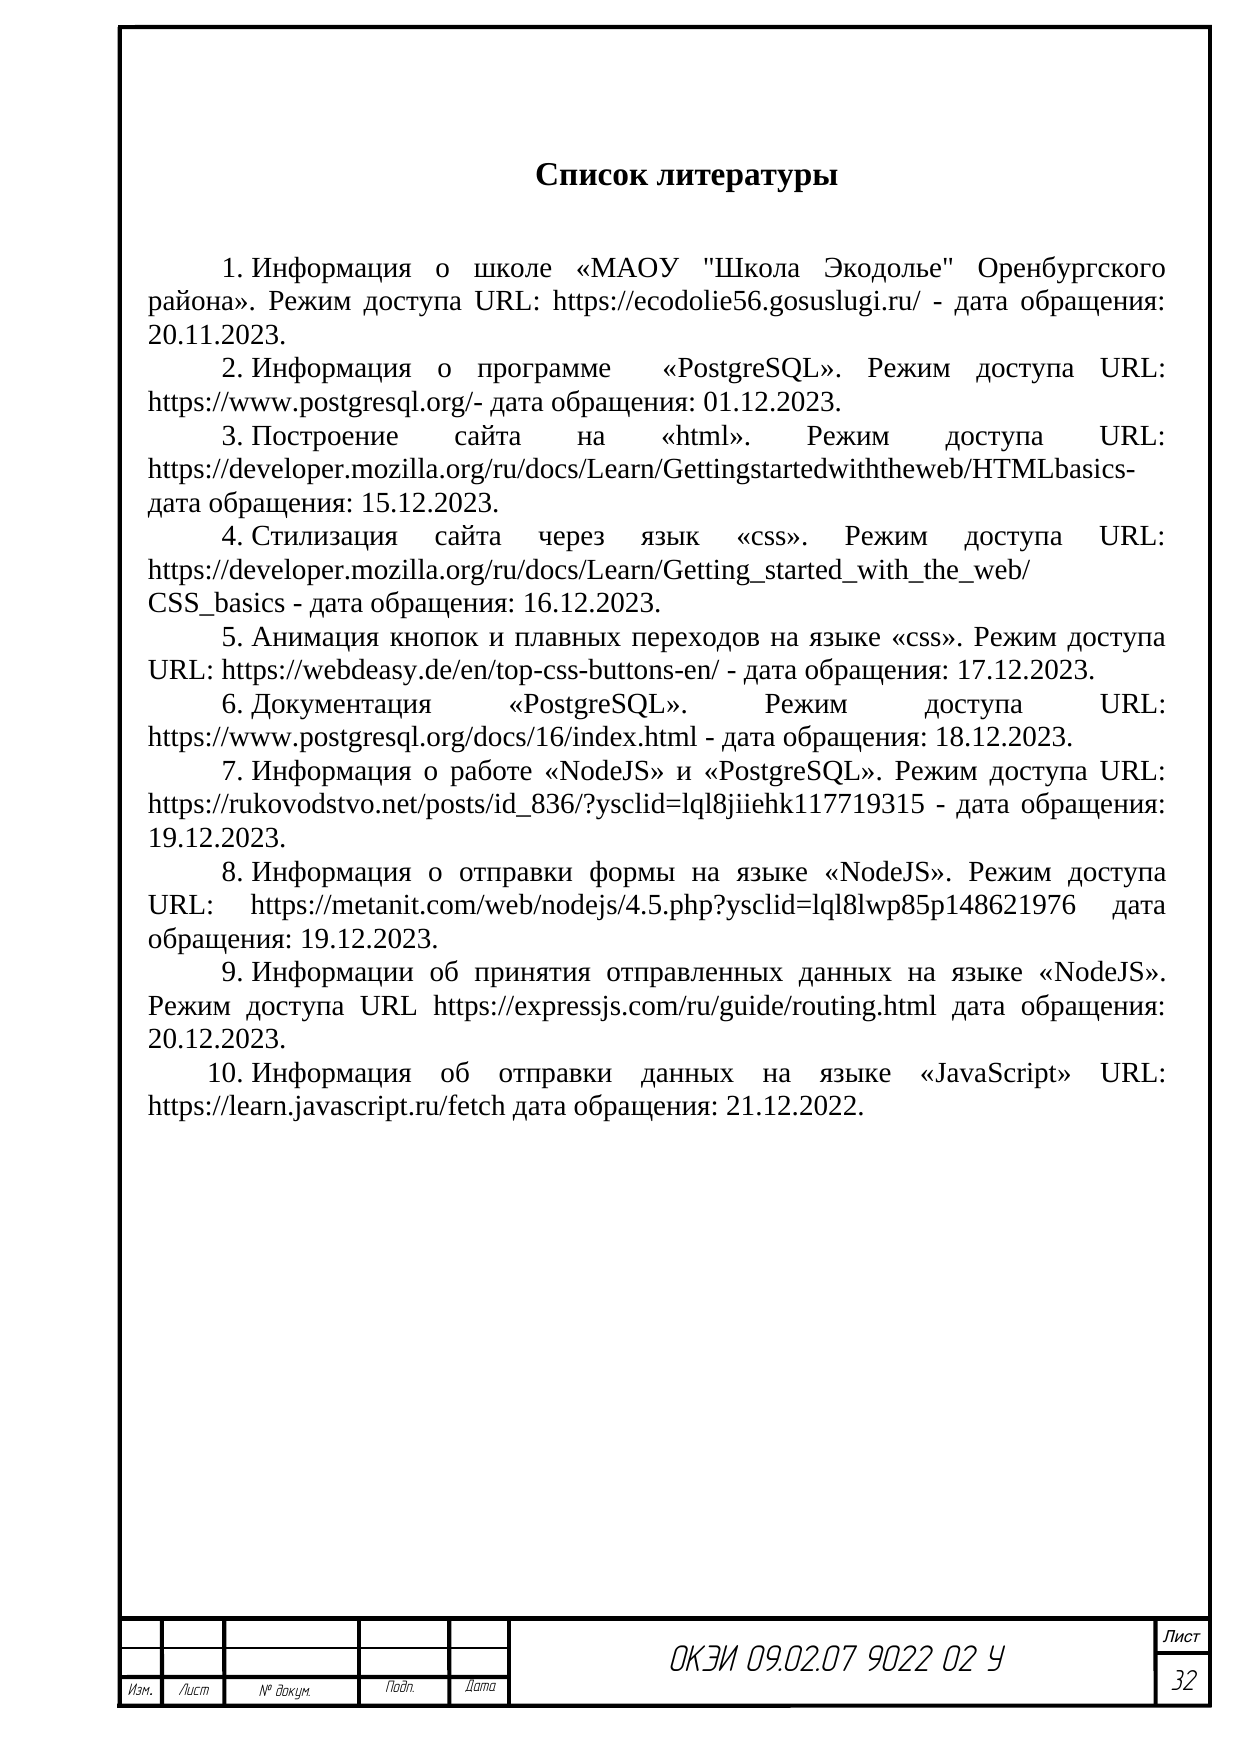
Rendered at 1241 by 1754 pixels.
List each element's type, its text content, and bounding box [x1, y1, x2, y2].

list Стилизация сайта через язык «css». Режим доступа URL: https://developer.mozilla.org/ru/docs/Learn/Getting_started_with_the_web/CSS_basics - дата обращения: 16.12.2023. [177, 518, 1196, 619]
list Информация о программе «PostgreSQL». Режим доступа URL: https://www.postgresql.org/- дата обращения: 01.12.2023. [177, 351, 1196, 418]
list Документация «PostgreSQL». Режим доступа URL: https://www.postgresql.org/docs/16/index.html - дата обращения: 18.12.2023. [177, 686, 1196, 753]
subtitle Список литературы [177, 154, 1196, 192]
list Построение сайта на «html». Режим доступа URL: https://developer.mozilla.org/ru/docs/Learn/Gettingstartedwiththeweb/HTMLbasics- дата обращения: 15.12.2023. [177, 418, 1196, 518]
list Информация об отправки данных на языке «JavaScript» URL: https://learn.javascript.ru/fetch дата обращения: 21.12.2022. [177, 1055, 1196, 1122]
list Информация о отправки формы на языке «NodeJS». Режим доступа URL: https://metanit.com/web/nodejs/4.5.php?ysclid=lql8lwp85p148621976 дата обращения: 19.12.2023. [177, 854, 1196, 954]
list Информация о школе «МАОУ "Школа Экодолье" Оренбургского района». Режим доступа URL: https://ecodolie56.gosuslugi.ru/ - дата обращения: 20.11.2023. [148, 250, 1166, 351]
list Информация о работе «NodeJS» и «PostgreSQL». Режим доступа URL: https://rukovodstvo.net/posts/id_836/?ysclid=lql8jiiehk117719315 - дата обращения: 19.12.2023. [177, 753, 1196, 854]
list Информации об принятия отправленных данных на языке «NodeJS». Режим доступа URL https://expressjs.com/ru/guide/routing.html дата обращения: 20.12.2023. [177, 954, 1196, 1055]
list Анимация кнопок и плавных переходов на языке «сss». Режим доступа URL: https://webdeasy.de/en/top-css-buttons-en/ - дата обращения: 17.12.2023. [177, 619, 1196, 686]
